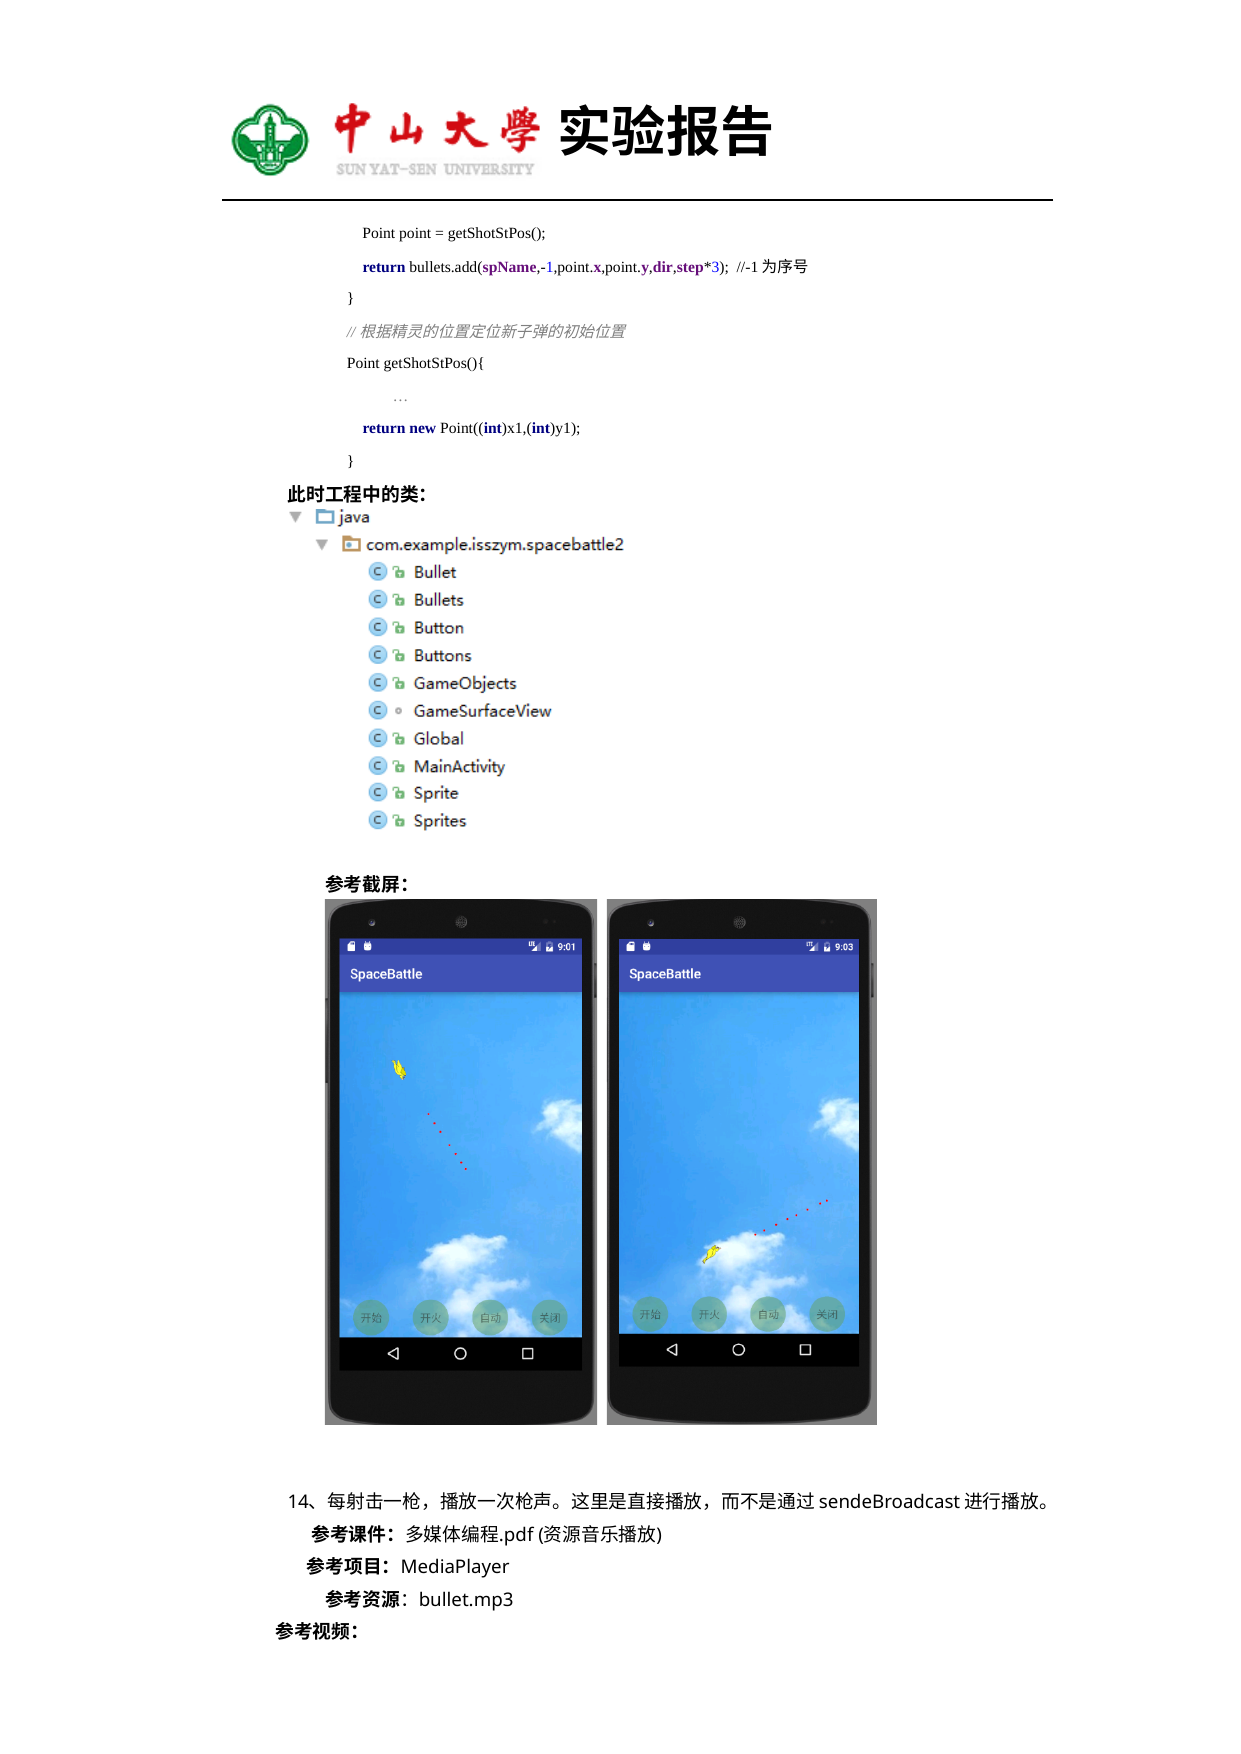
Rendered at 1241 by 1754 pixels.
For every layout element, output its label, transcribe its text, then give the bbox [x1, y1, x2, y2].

list 参考项目：MediaPlayer [287, 1549, 1053, 1582]
list 参考截屏： [287, 867, 1053, 899]
list … return new Point((int)x1,(int)y1); } [331, 379, 1053, 477]
text 参考视频： [222, 1614, 1053, 1647]
list 此时工程中的类： [287, 477, 1053, 509]
picture [221, 98, 543, 182]
picture [606, 899, 877, 1425]
list 参考课件：多媒体编程.pdf (资源音乐播放) [297, 1517, 1053, 1549]
picture [324, 899, 598, 1425]
picture [287, 509, 661, 857]
list 参考资源：bullet.mp3 [287, 1582, 1053, 1614]
list 14、每射击一枪，播放一次枪声。这里是直接播放，而不是通过sendeBroadcast进行播放。 [287, 1484, 1053, 1517]
